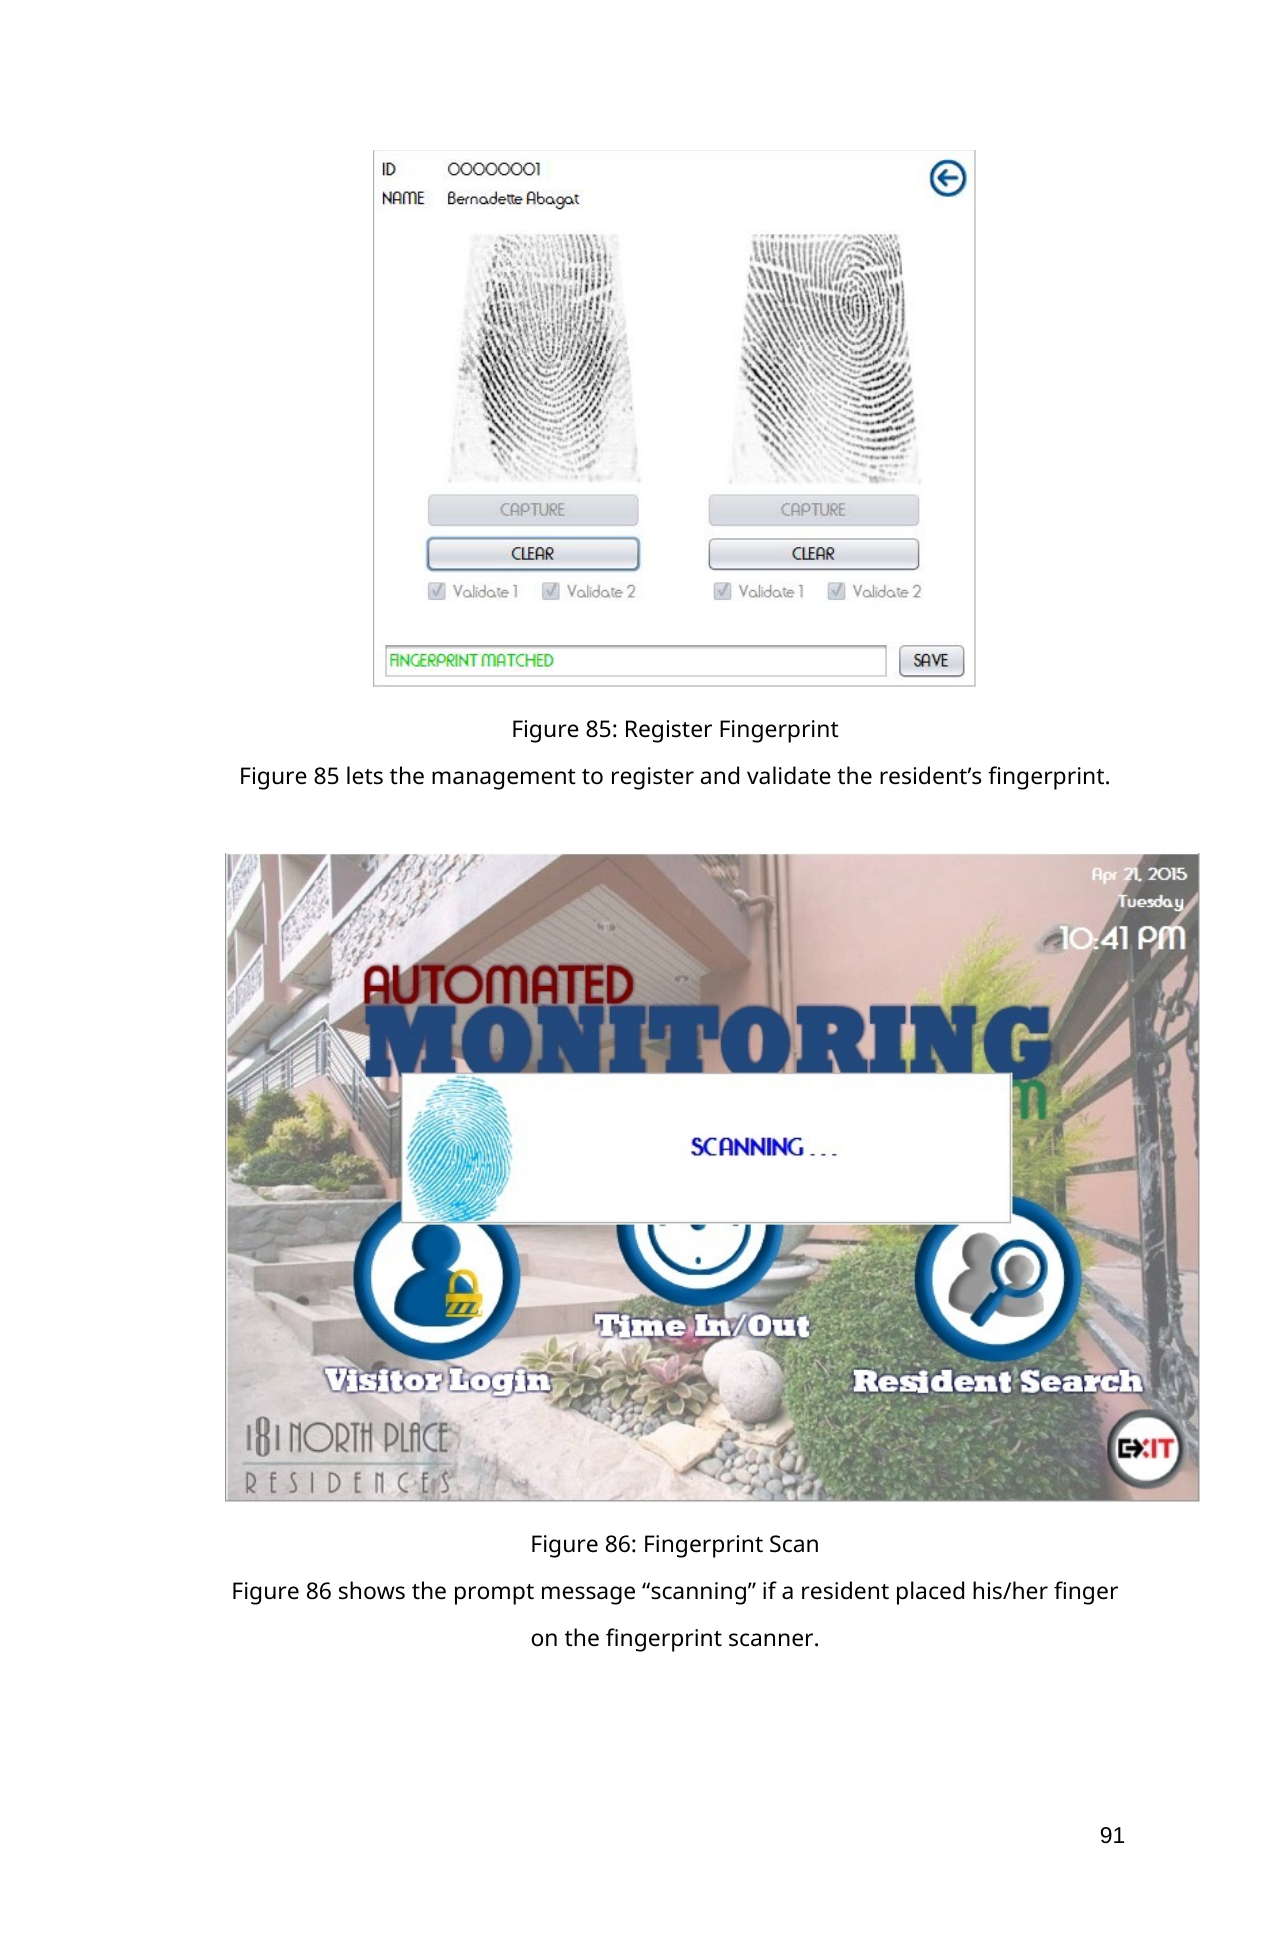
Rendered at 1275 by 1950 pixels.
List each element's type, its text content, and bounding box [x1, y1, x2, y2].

text Figure 85 lets the management to register and validate the resident’s fingerprint. [225, 760, 1125, 791]
picture [373, 150, 977, 688]
subtitle Figure 86: Fingerprint Scan [225, 1528, 1125, 1559]
picture [225, 853, 1200, 1503]
subtitle Figure 85: Register Fingerprint [225, 713, 1125, 744]
text Figure 86 shows the prompt message “scanning” if a resident placed his/her finger on the fingerprint scanner. [225, 1575, 1125, 1653]
